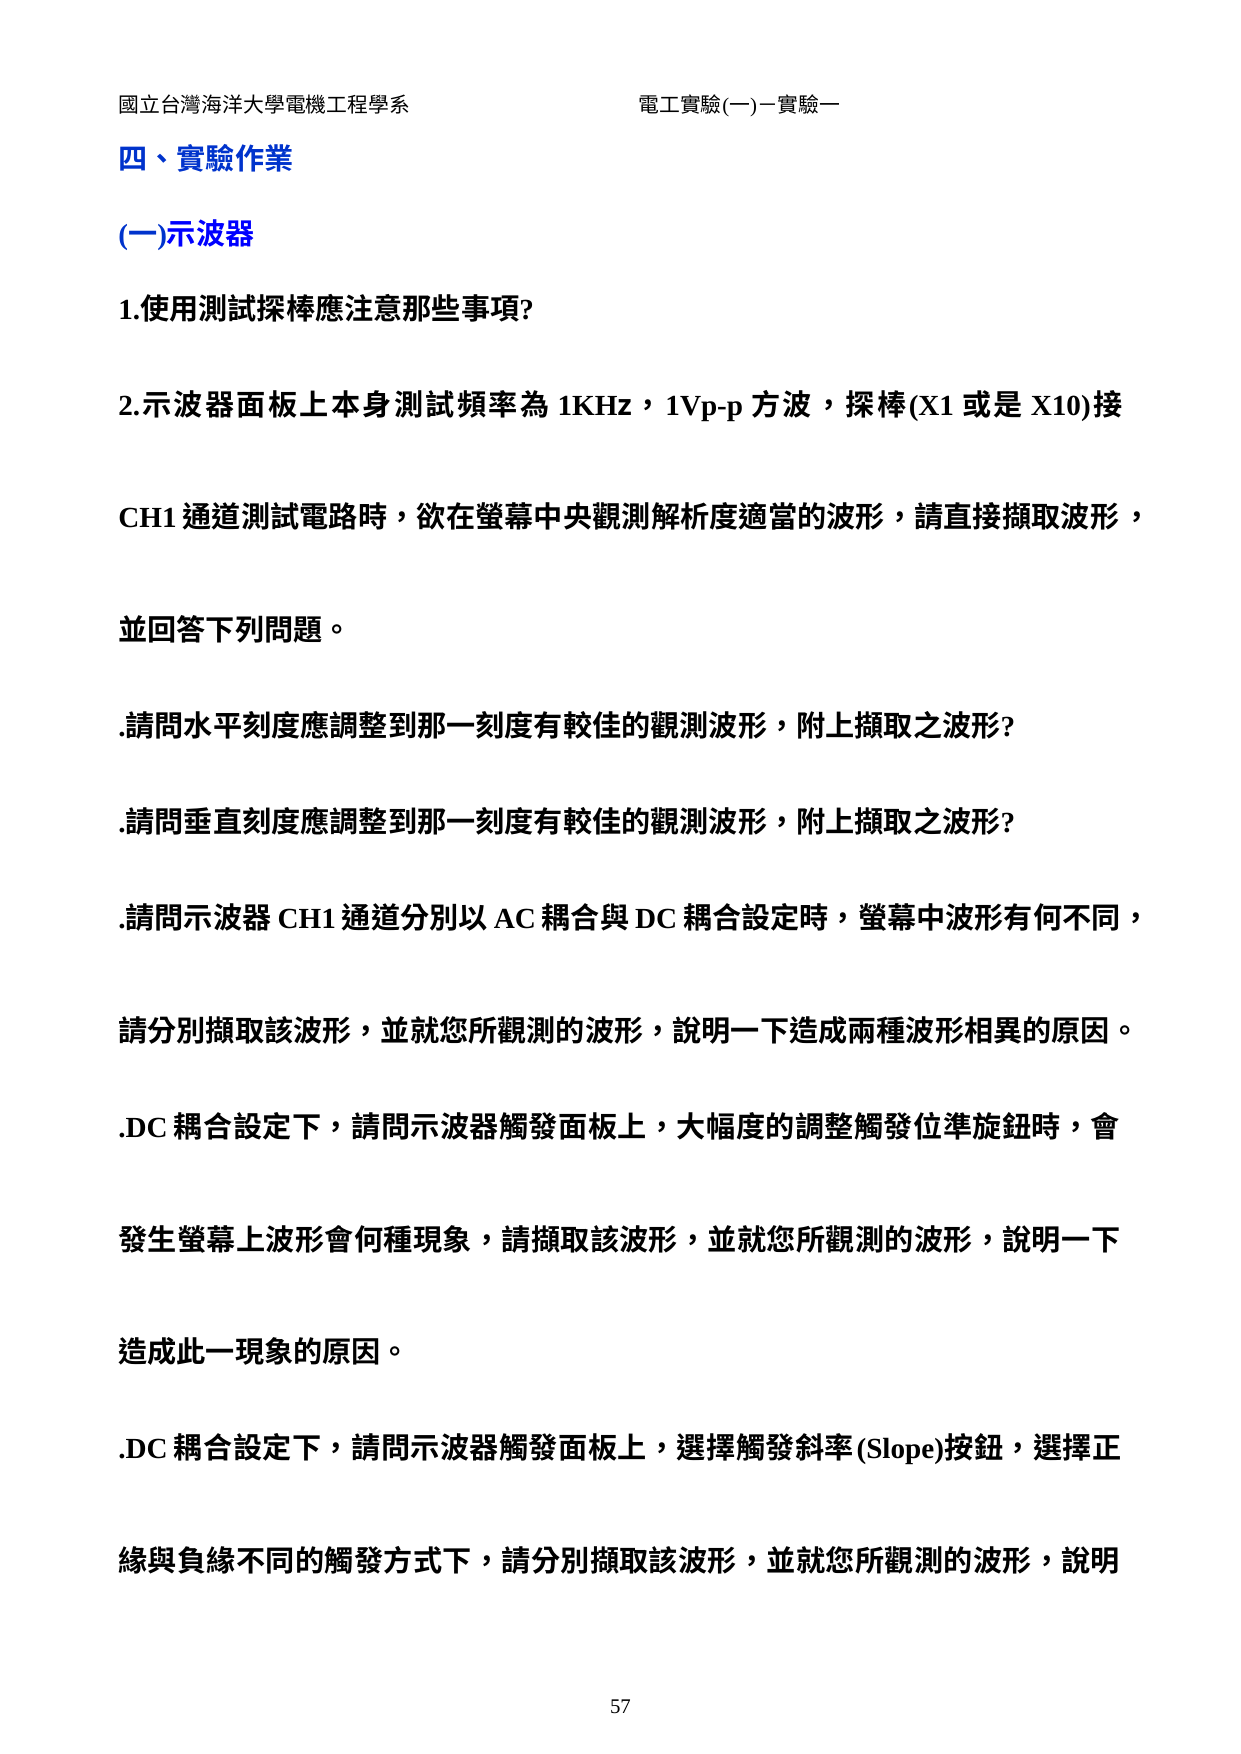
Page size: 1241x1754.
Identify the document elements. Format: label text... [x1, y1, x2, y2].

text .DC耦合設定下，請問示波器觸發面板上，大幅度的調整觸發位準旋鈕時，會發生螢幕上波形會何種現象，請擷取該波形，並就您所觀測的波形，說明一下造成此一現象的原因。 [118, 1087, 1122, 1387]
text (一)示波器 [118, 194, 1122, 269]
text 1.使用測試探棒應注意那些事項? [118, 269, 1122, 344]
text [118, 1408, 1122, 1596]
text 四、實驗作業 [118, 119, 1122, 194]
text .請問示波器CH1通道分別以AC耦合與DC耦合設定時，螢幕中波形有何不同，請分別擷取該波形，並就您所觀測的波形，說明一下造成兩種波形相異的原因。 [118, 878, 1122, 1066]
text .請問水平刻度應調整到那一刻度有較佳的觀測波形，附上擷取之波形? [118, 686, 1122, 761]
text .請問垂直刻度應調整到那一刻度有較佳的觀測波形，附上擷取之波形? [118, 782, 1122, 857]
text 2.示波器面板上本身測試頻率為1KHz，1Vp-p方波，探棒(X1或是X10)接CH1通道測試電路時，欲在螢幕中央觀測解析度適當的波形，請直接擷取波形，並回答下列問題。 [118, 365, 1122, 665]
